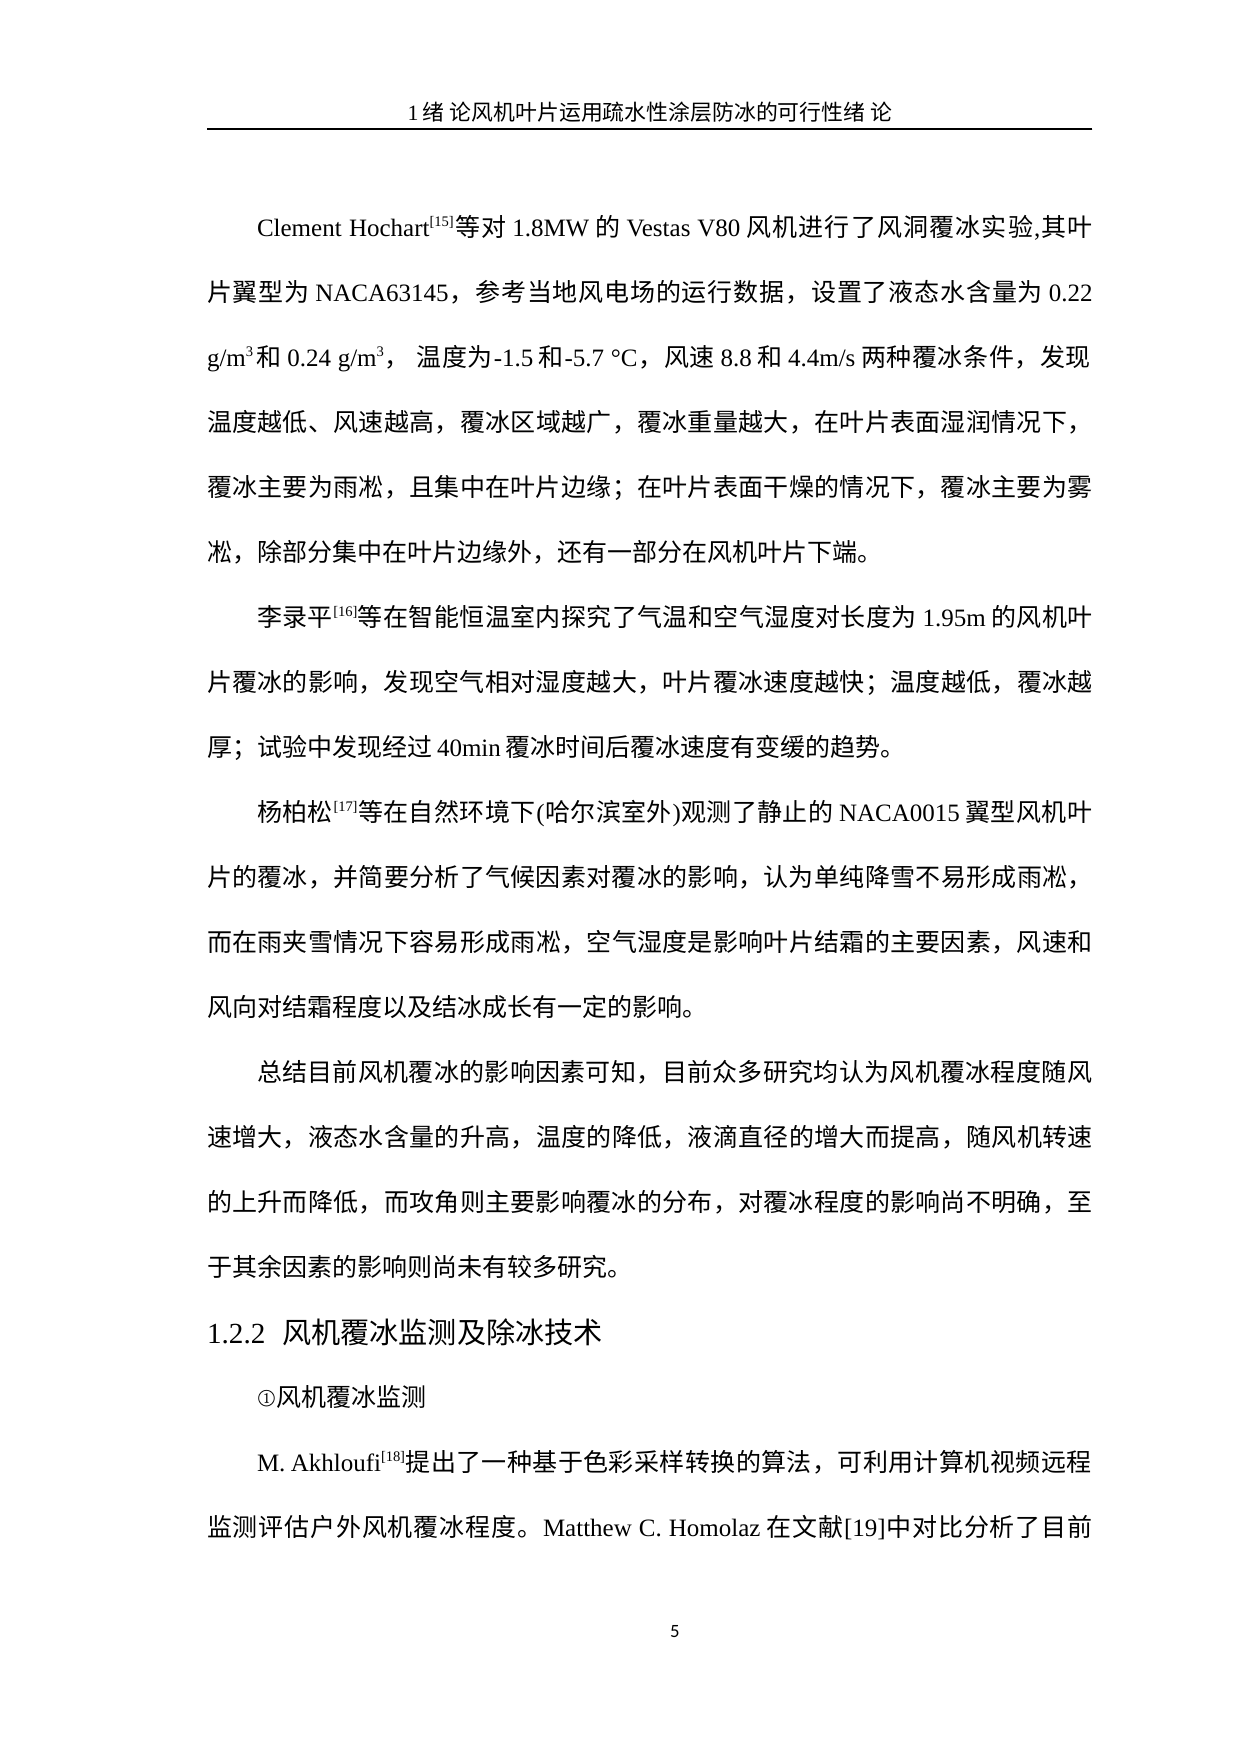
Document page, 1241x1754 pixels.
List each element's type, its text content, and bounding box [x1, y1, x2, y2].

text 李录平[16]等在智能恒温室内探究了气温和空气湿度对长度为1.95m的风机叶片覆冰的影响，发现空气相对湿度越大，叶片覆冰速度越快；温度越低，覆冰越厚；试验中发现经过40min覆冰时间后覆冰速度有变缓的趋势。 [207, 583, 1092, 778]
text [207, 1428, 1092, 1558]
text 杨柏松[17]等在自然环境下(哈尔滨室外)观测了静止的NACA0015翼型风机叶片的覆冰，并简要分析了气候因素对覆冰的影响，认为单纯降雪不易形成雨凇，而在雨夹雪情况下容易形成雨凇，空气湿度是影响叶片结霜的主要因素，风速和风向对结霜程度以及结冰成长有一定的影响。 [207, 778, 1092, 1038]
text Clement Hochart[15]等对1.8MW的Vestas V80风机进行了风洞覆冰实验,其叶片翼型为NACA63145，参考当地风电场的运行数据，设置了液态水含量为0.22 g/m3和0.24 g/m3， 温度为-1.5和-5.7 °C，风速8.8和4.4m/s两种覆冰条件，发现温度越低、风速越高，覆冰区域越广，覆冰重量越大，在叶片表面湿润情况下，覆冰主要为雨凇，且集中在叶片边缘；在叶片表面干燥的情况下，覆冰主要为雾凇，除部分集中在叶片边缘外，还有一部分在风机叶片下端。 [207, 193, 1092, 583]
text 总结目前风机覆冰的影响因素可知，目前众多研究均认为风机覆冰程度随风速增大，液态水含量的升高，温度的降低，液滴直径的增大而提高，随风机转速的上升而降低，而攻角则主要影响覆冰的分布，对覆冰程度的影响尚不明确，至于其余因素的影响则尚未有较多研究。 [207, 1038, 1092, 1298]
subtitle 风机覆冰监测及除冰技术 [207, 1298, 1092, 1363]
text ①风机覆冰监测 [207, 1363, 1092, 1428]
